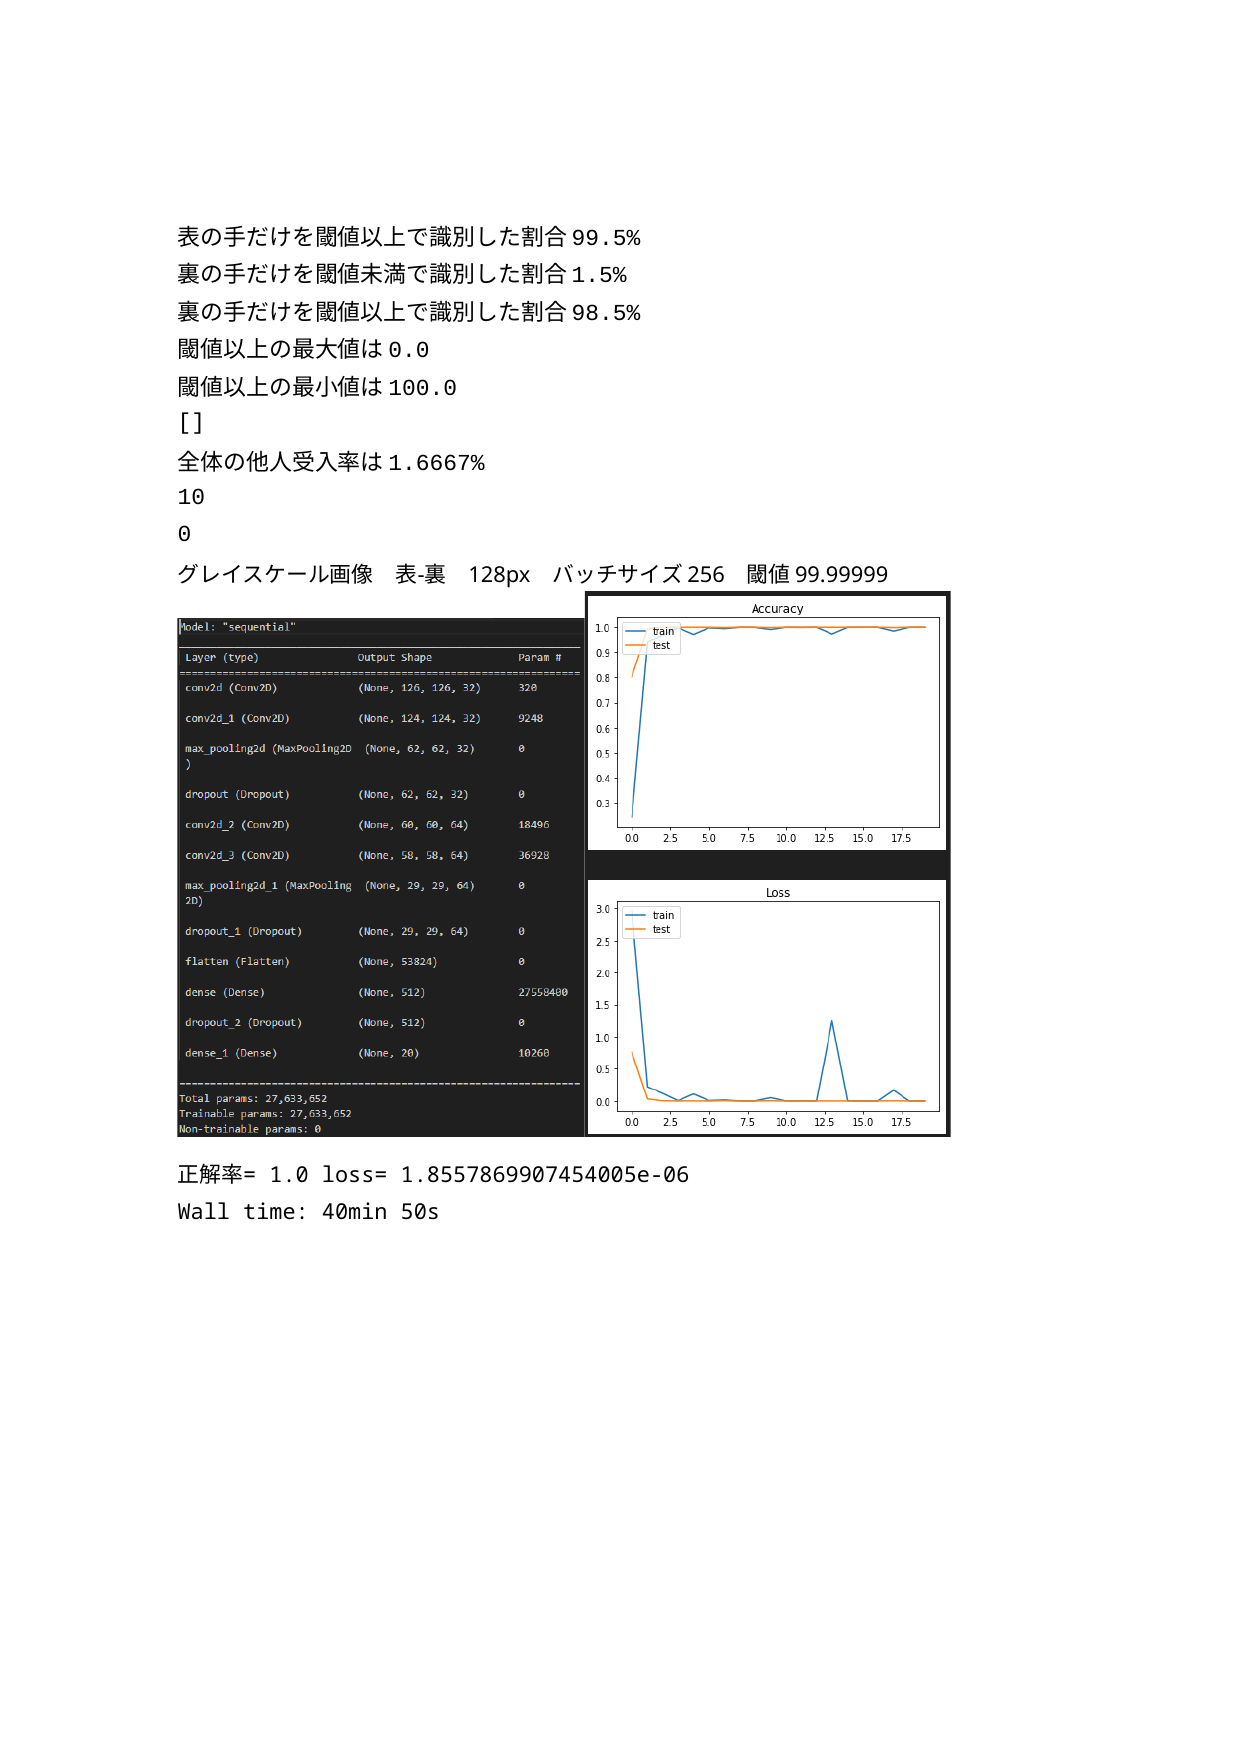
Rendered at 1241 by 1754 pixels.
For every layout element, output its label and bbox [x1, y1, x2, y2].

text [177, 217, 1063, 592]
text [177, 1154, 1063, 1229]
picture [177, 591, 951, 1137]
